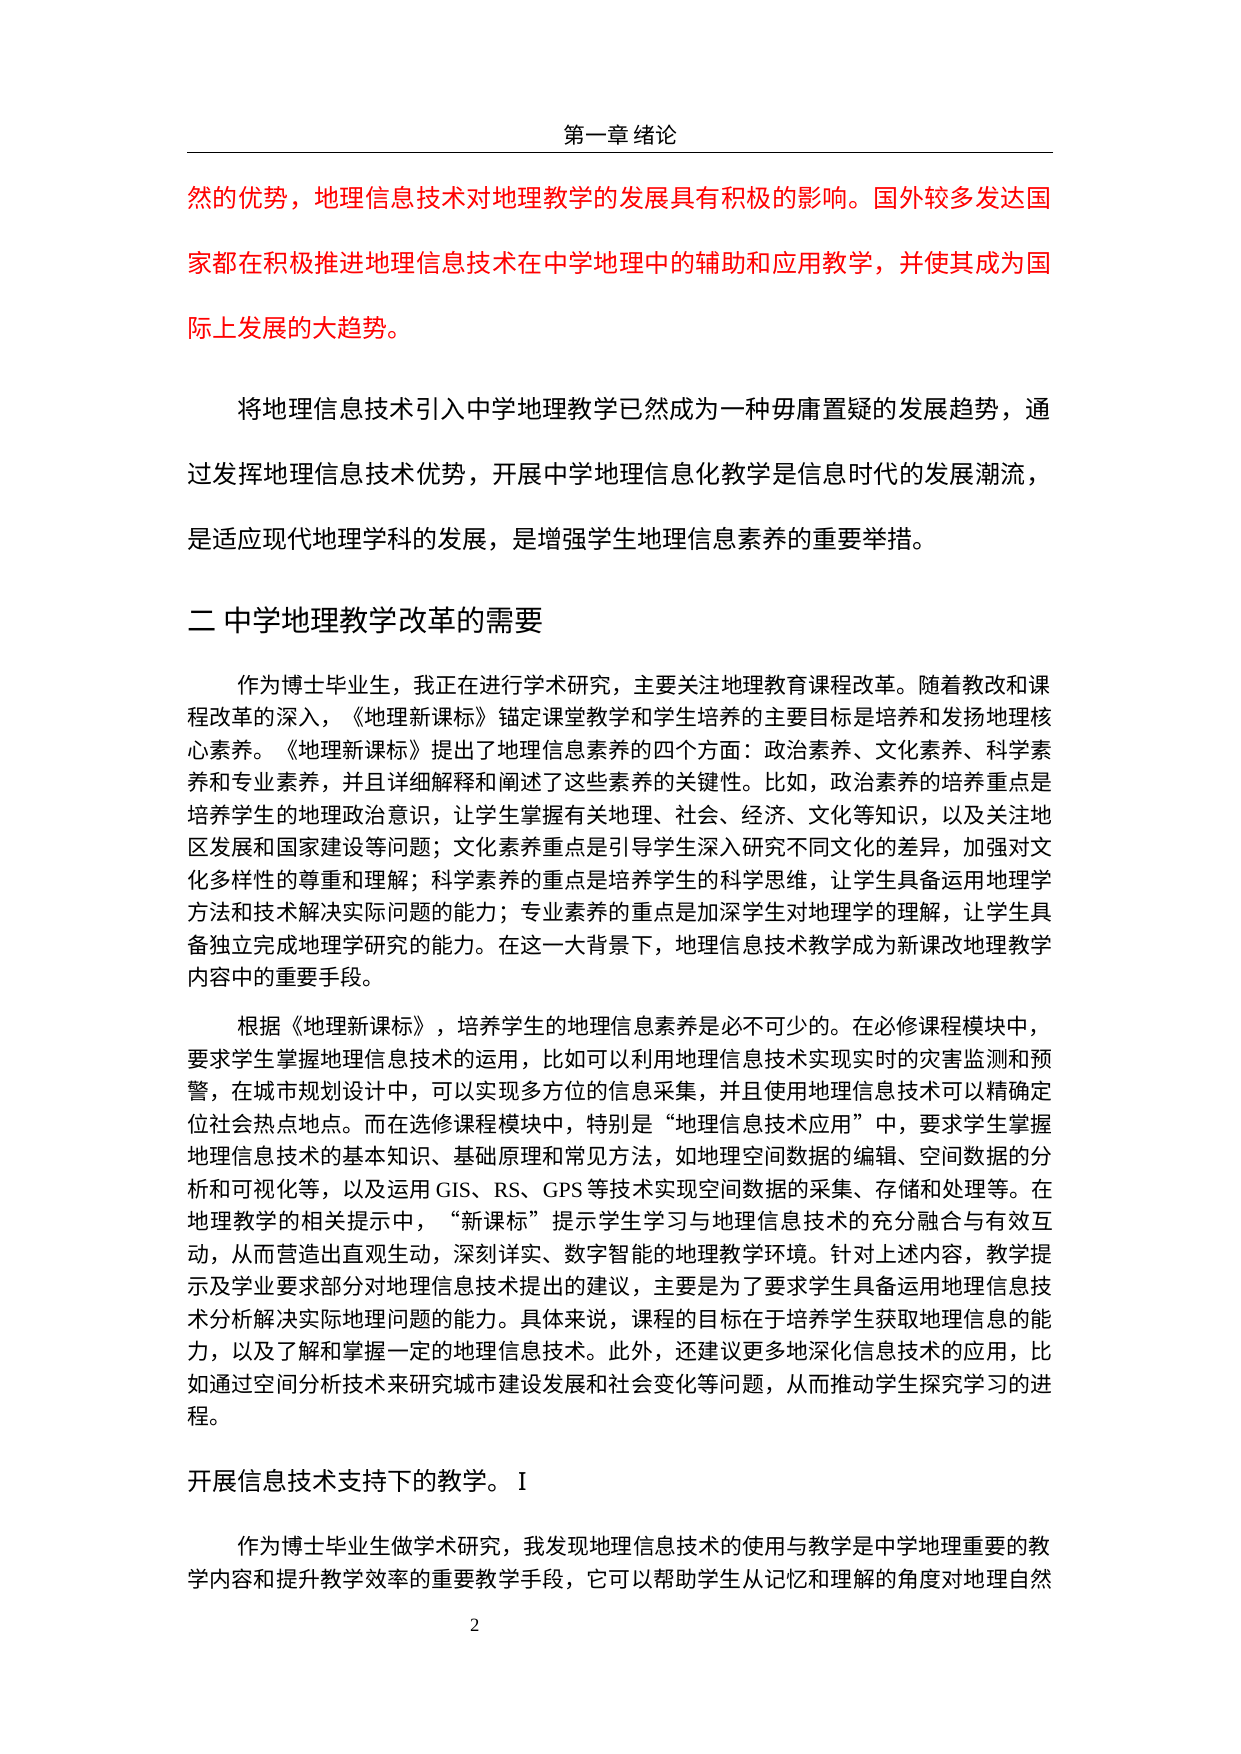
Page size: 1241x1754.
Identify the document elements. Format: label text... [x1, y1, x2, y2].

list 将地理信息技术引入中学地理教学已然成为一种毋庸置疑的发展趋势，通过发挥地理信息技术优势，开展中学地理信息化教学是信息时代的发展潮流，是适应现代地理学科的发展，是增强学生地理信息素养的重要举措。 [187, 375, 1053, 570]
list 根据《地理新课标》，培养学生的地理信息素养是必不可少的。在必修课程模块中，要求学生掌握地理信息技术的运用，比如可以利用地理信息技术实现实时的灾害监测和预警，在城市规划设计中，可以实现多方位的信息采集，并且使用地理信息技术可以精确定位社会热点地点。而在选修课程模块中，特别是“地理信息技术应用”中，要求学生掌握地理信息技术的基本知识、基础原理和常见方法，如地理空间数据的编辑、空间数据的分析和可视化等，以及运用GIS、RS、GPS等技术实现空间数据的采集、存储和处理等。在地理教学的相关提示中，“新课标”提示学生学习与地理信息技术的充分融合与有效互动，从而营造出直观生动，深刻详实、数字智能的地理教学环境。针对上述内容，教学提示及学业要求部分对地理信息技术提出的建议，主要是为了要求学生具备运用地理信息技术分析解决实际地理问题的能力。具体来说，课程的目标在于培养学生获取地理信息的能力，以及了解和掌握一定的地理信息技术。此外，还建议更多地深化信息技术的应用，比如通过空间分析技术来研究城市建设发展和社会变化等问题，从而推动学生探究学习的进程。 [187, 1009, 1053, 1431]
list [187, 164, 1053, 359]
list 作为博士毕业生，我正在进行学术研究，主要关注地理教育课程改革。随着教改和课程改革的深入，《地理新课标》锚定课堂教学和学生培养的主要目标是培养和发扬地理核心素养。《地理新课标》提出了地理信息素养的四个方面：政治素养、文化素养、科学素养和专业素养，并且详细解释和阐述了这些素养的关键性。比如，政治素养的培养重点是培养学生的地理政治意识，让学生掌握有关地理、社会、经济、文化等知识，以及关注地区发展和国家建设等问题；文化素养重点是引导学生深入研究不同文化的差异，加强对文化多样性的尊重和理解；科学素养的重点是培养学生的科学思维，让学生具备运用地理学方法和技术解决实际问题的能力；专业素养的重点是加深学生对地理学的理解，让学生具备独立完成地理学研究的能力。在这一大背景下，地理信息技术教学成为新课改地理教学内容中的重要手段。 [187, 667, 1053, 992]
text 二 中学地理教学改革的需要 [187, 586, 1053, 651]
list 开展信息技术支持下的教学。 I [187, 1447, 1053, 1512]
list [187, 1529, 1053, 1594]
